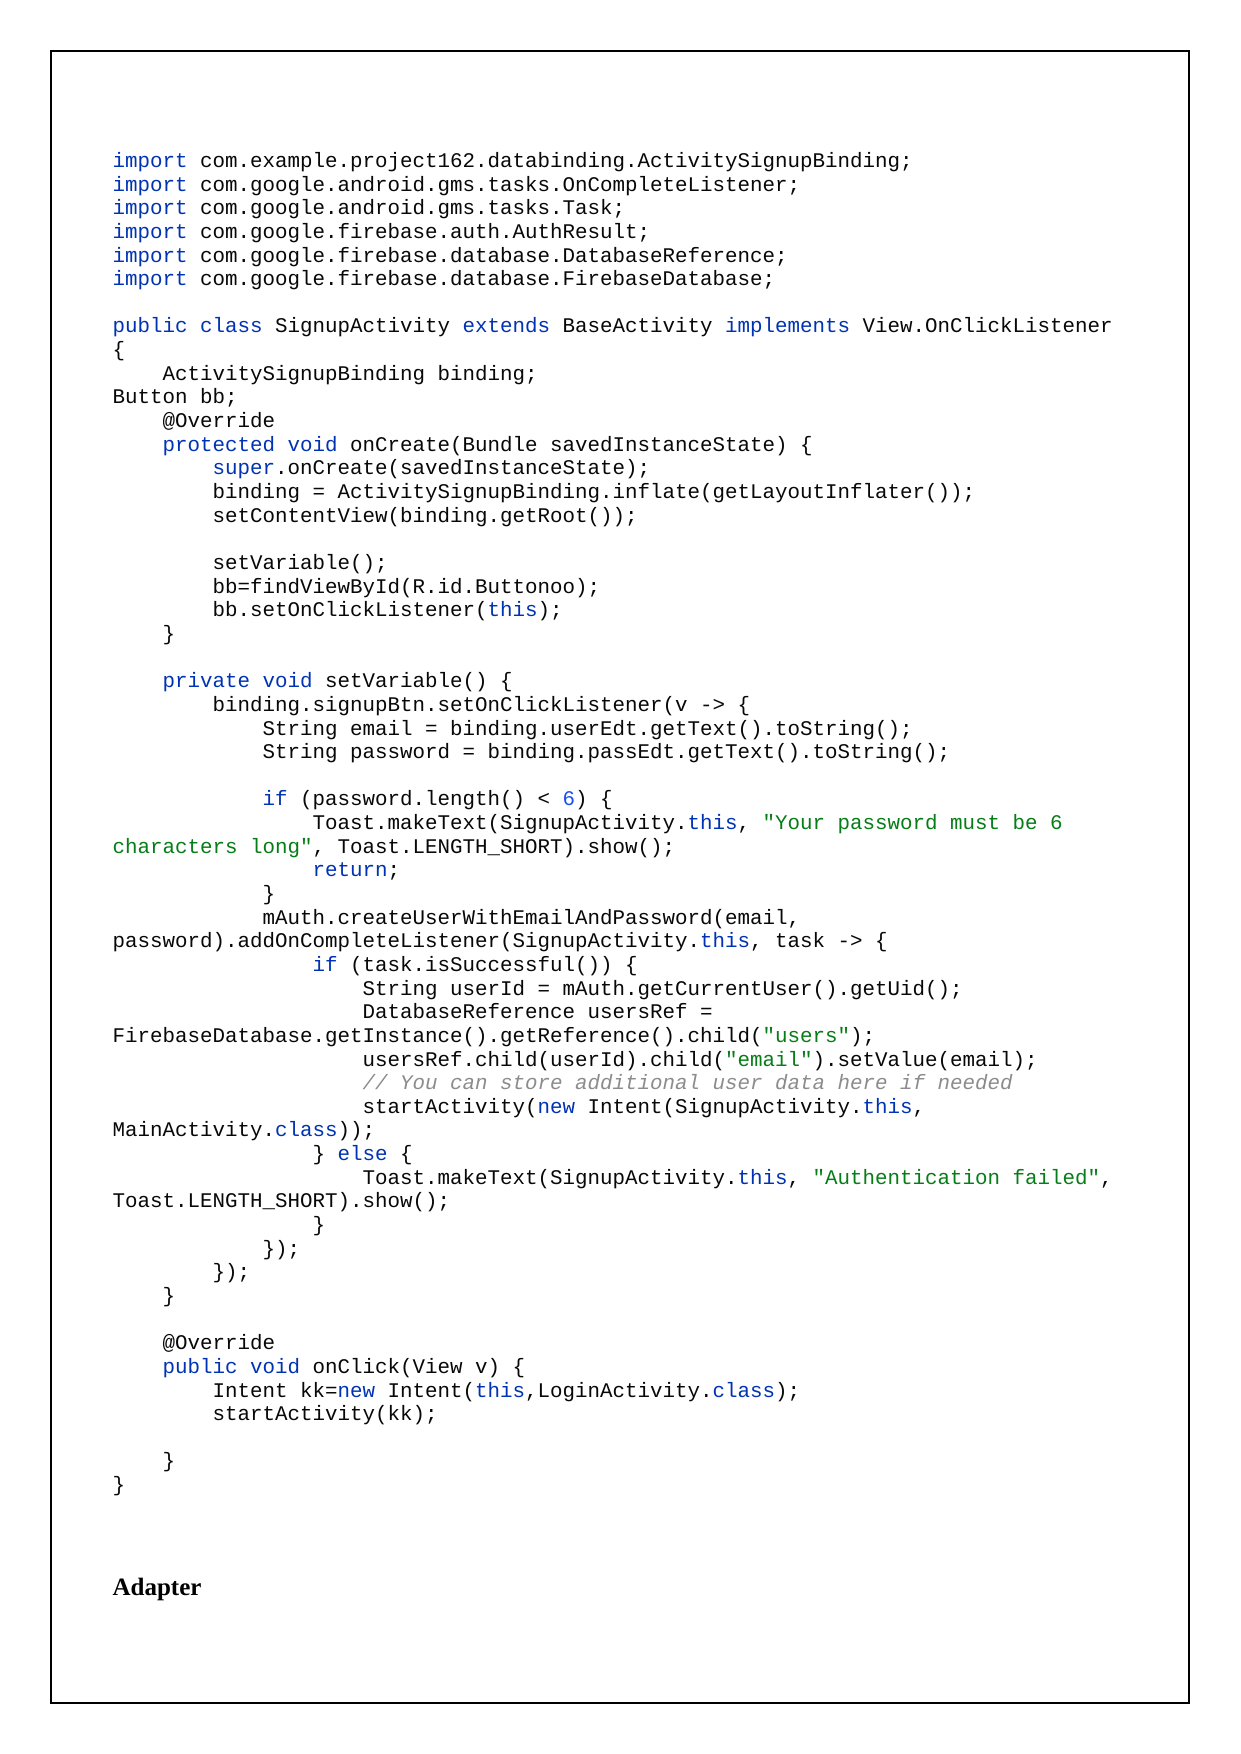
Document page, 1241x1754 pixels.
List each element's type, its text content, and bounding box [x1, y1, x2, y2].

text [112, 150, 1128, 1498]
text Adapter [112, 1572, 1128, 1601]
